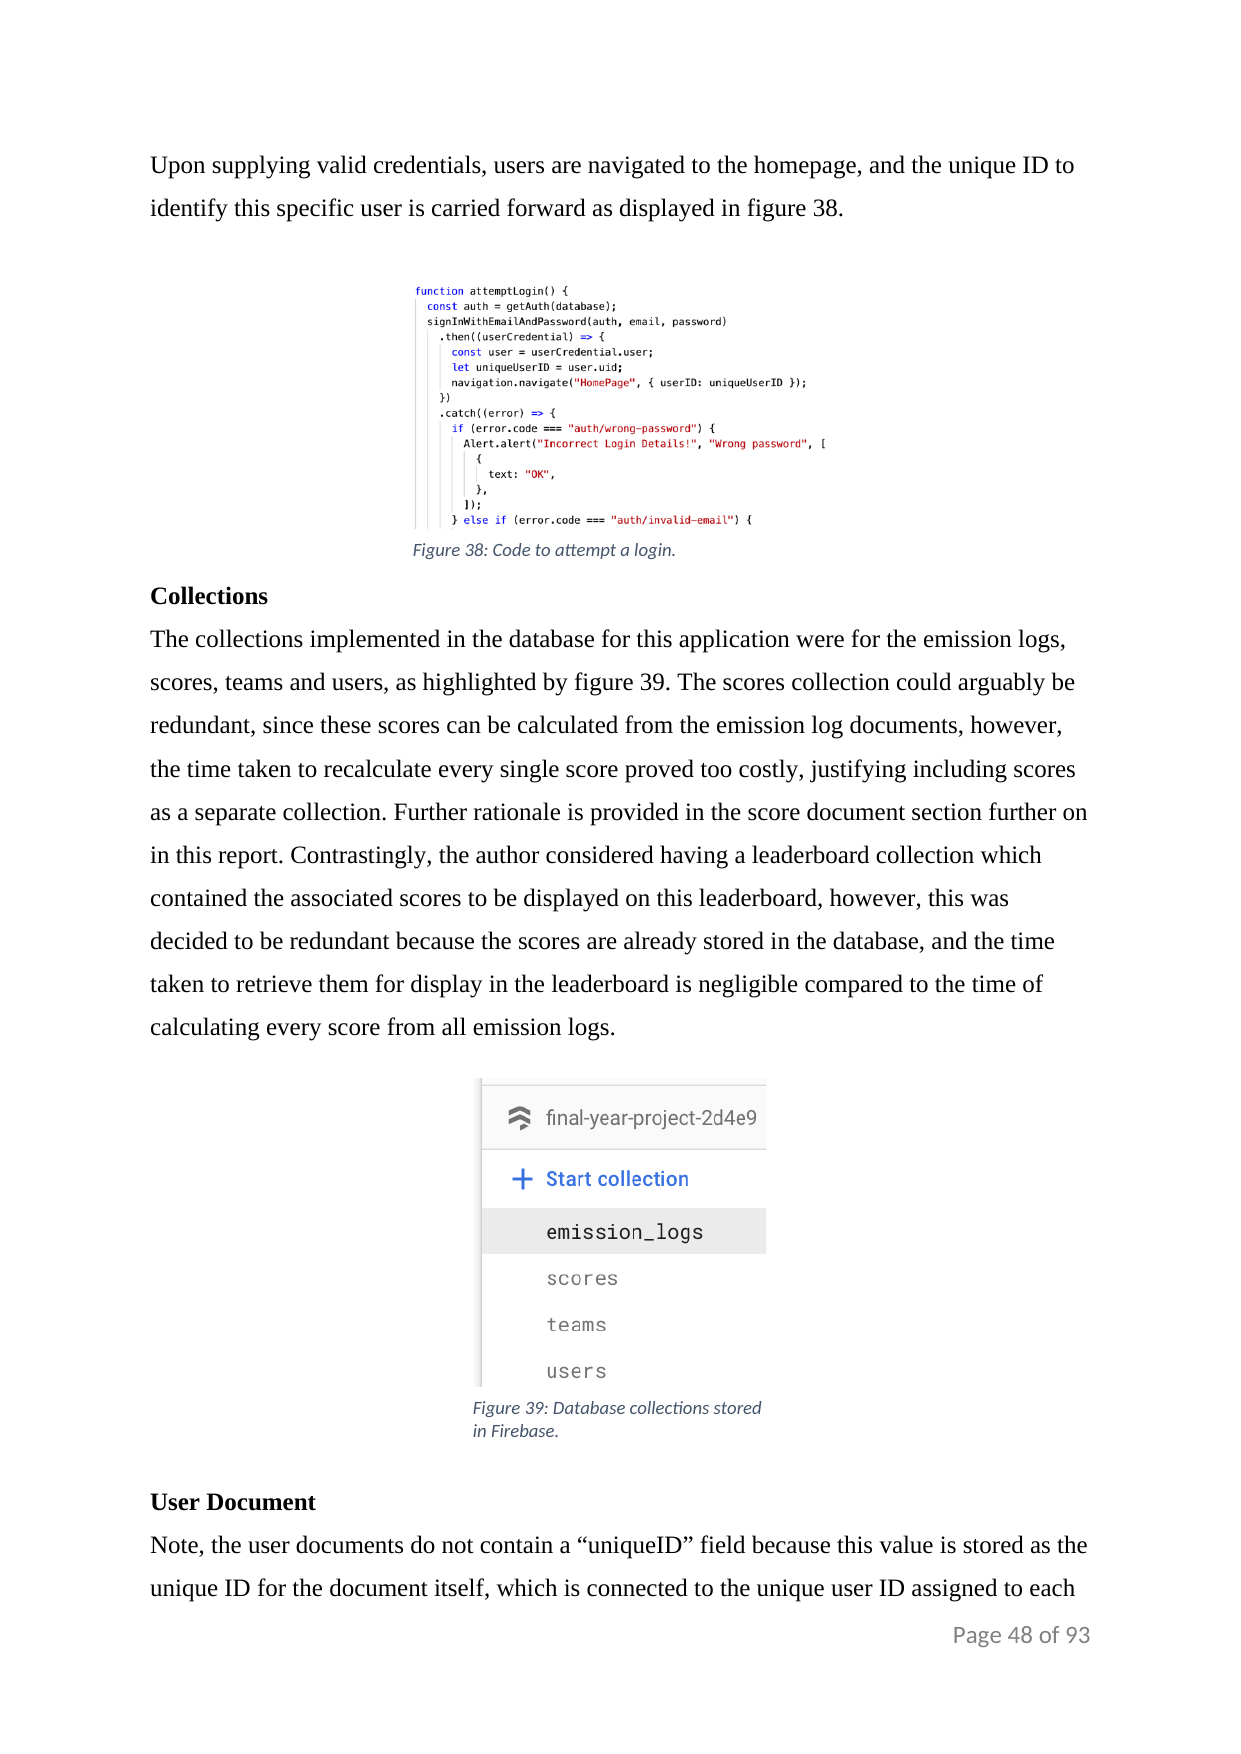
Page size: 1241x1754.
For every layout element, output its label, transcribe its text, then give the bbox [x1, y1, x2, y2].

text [150, 150, 1090, 222]
text Collections [150, 581, 1090, 610]
picture [412, 281, 825, 528]
picture [472, 1078, 766, 1384]
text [150, 1530, 1090, 1602]
text The collections implemented in the database for this application were for the emission logs, scores, teams and users, as highlighted by figure 39. The scores collection could arguably be redundant, since these scores can be calculated from the emission log documents, however, the time taken to recalculate every single score proved too costly, justifying including scores as a separate collection. Further rationale is provided in the score document section further on in this report. Contrastingly, the author considered having a leaderboard collection which contained the associated scores to be displayed on this leaderboard, however, this was decided to be redundant because the scores are already stored in the database, and the time taken to retrieve them for display in the leaderboard is negligible compared to the time of calculating every score from all emission logs. [150, 624, 1090, 1041]
text User Document [150, 1487, 1090, 1516]
